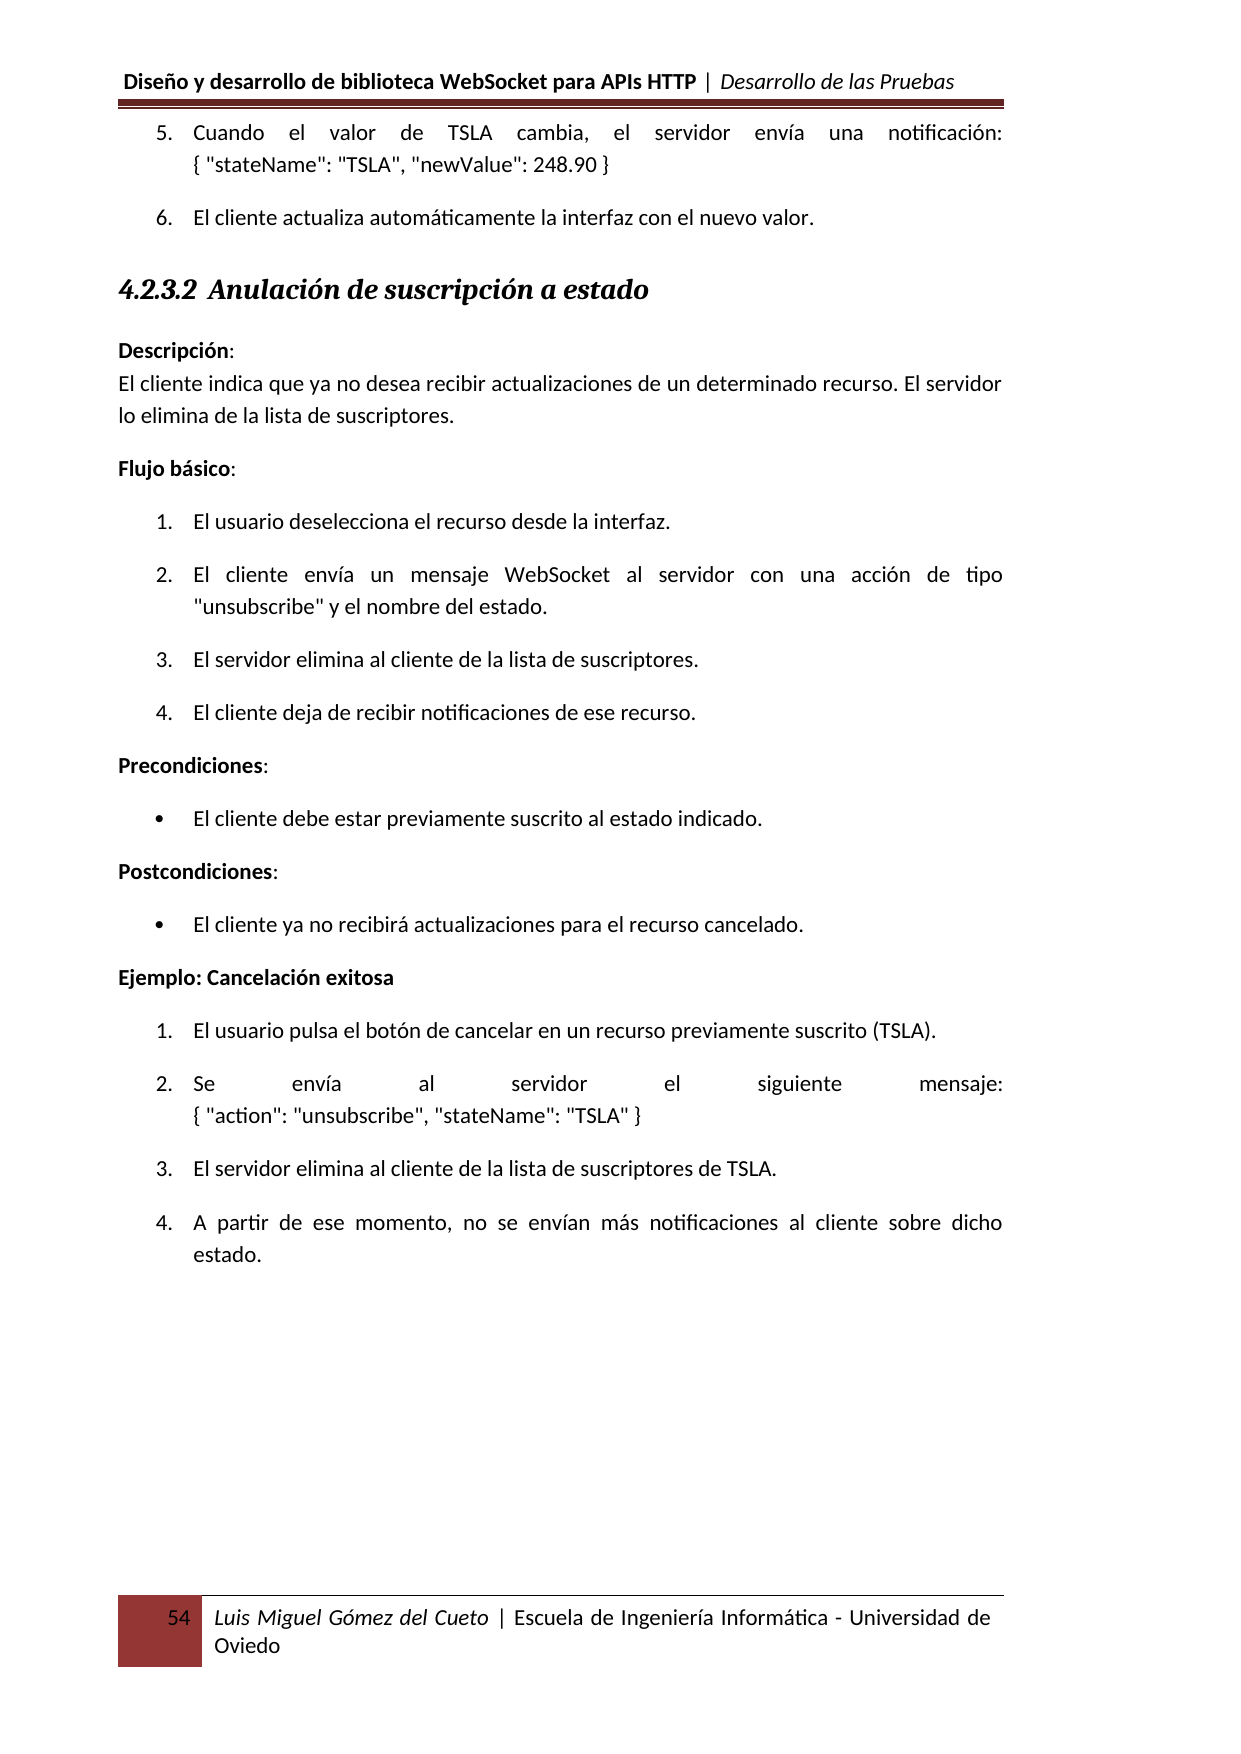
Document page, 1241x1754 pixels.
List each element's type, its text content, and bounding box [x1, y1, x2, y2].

text Ejemplo: Cancelación exitosa [118, 963, 1004, 991]
list El cliente ya no recibirá actualizaciones para el recurso cancelado. [156, 910, 1004, 938]
list El cliente actualiza automáticamente la interfaz con el nuevo valor. [156, 203, 1004, 231]
list A partir de ese momento, no se envían más notificaciones al cliente sobre dicho estado. [156, 1208, 1004, 1268]
list El servidor elimina al cliente de la lista de suscriptores de TSLA. [156, 1154, 1004, 1183]
list El cliente envía un mensaje WebSocket al servidor con una acción de tipo "unsubscribe" y el nombre del estado. [156, 560, 1004, 620]
list Se envía al servidor el siguiente mensaje: { "action": "unsubscribe", "stateName": "TSLA" } [156, 1069, 1004, 1129]
list El servidor elimina al cliente de la lista de suscriptores. [156, 645, 1004, 673]
text Descripción: El cliente indica que ya no desea recibir actualizaciones de un determinado recurso. El servidor lo elimina de la lista de suscriptores. [118, 337, 1004, 429]
subtitle Anulación de suscripción a estado [118, 273, 1004, 307]
list El cliente deja de recibir notificaciones de ese recurso. [156, 698, 1004, 726]
list El usuario pulsa el botón de cancelar en un recurso previamente suscrito (TSLA). [156, 1016, 1004, 1044]
list El cliente debe estar previamente suscrito al estado indicado. [156, 804, 1004, 832]
text Flujo básico: [118, 454, 1004, 482]
text Postcondiciones: [118, 857, 1004, 885]
list El usuario deselecciona el recurso desde la interfaz. [156, 507, 1004, 535]
text Precondiciones: [118, 751, 1004, 779]
list Cuando el valor de TSLA cambia, el servidor envía una notificación: { "stateName": "TSLA", "newValue": 248.90 } [156, 118, 1004, 178]
